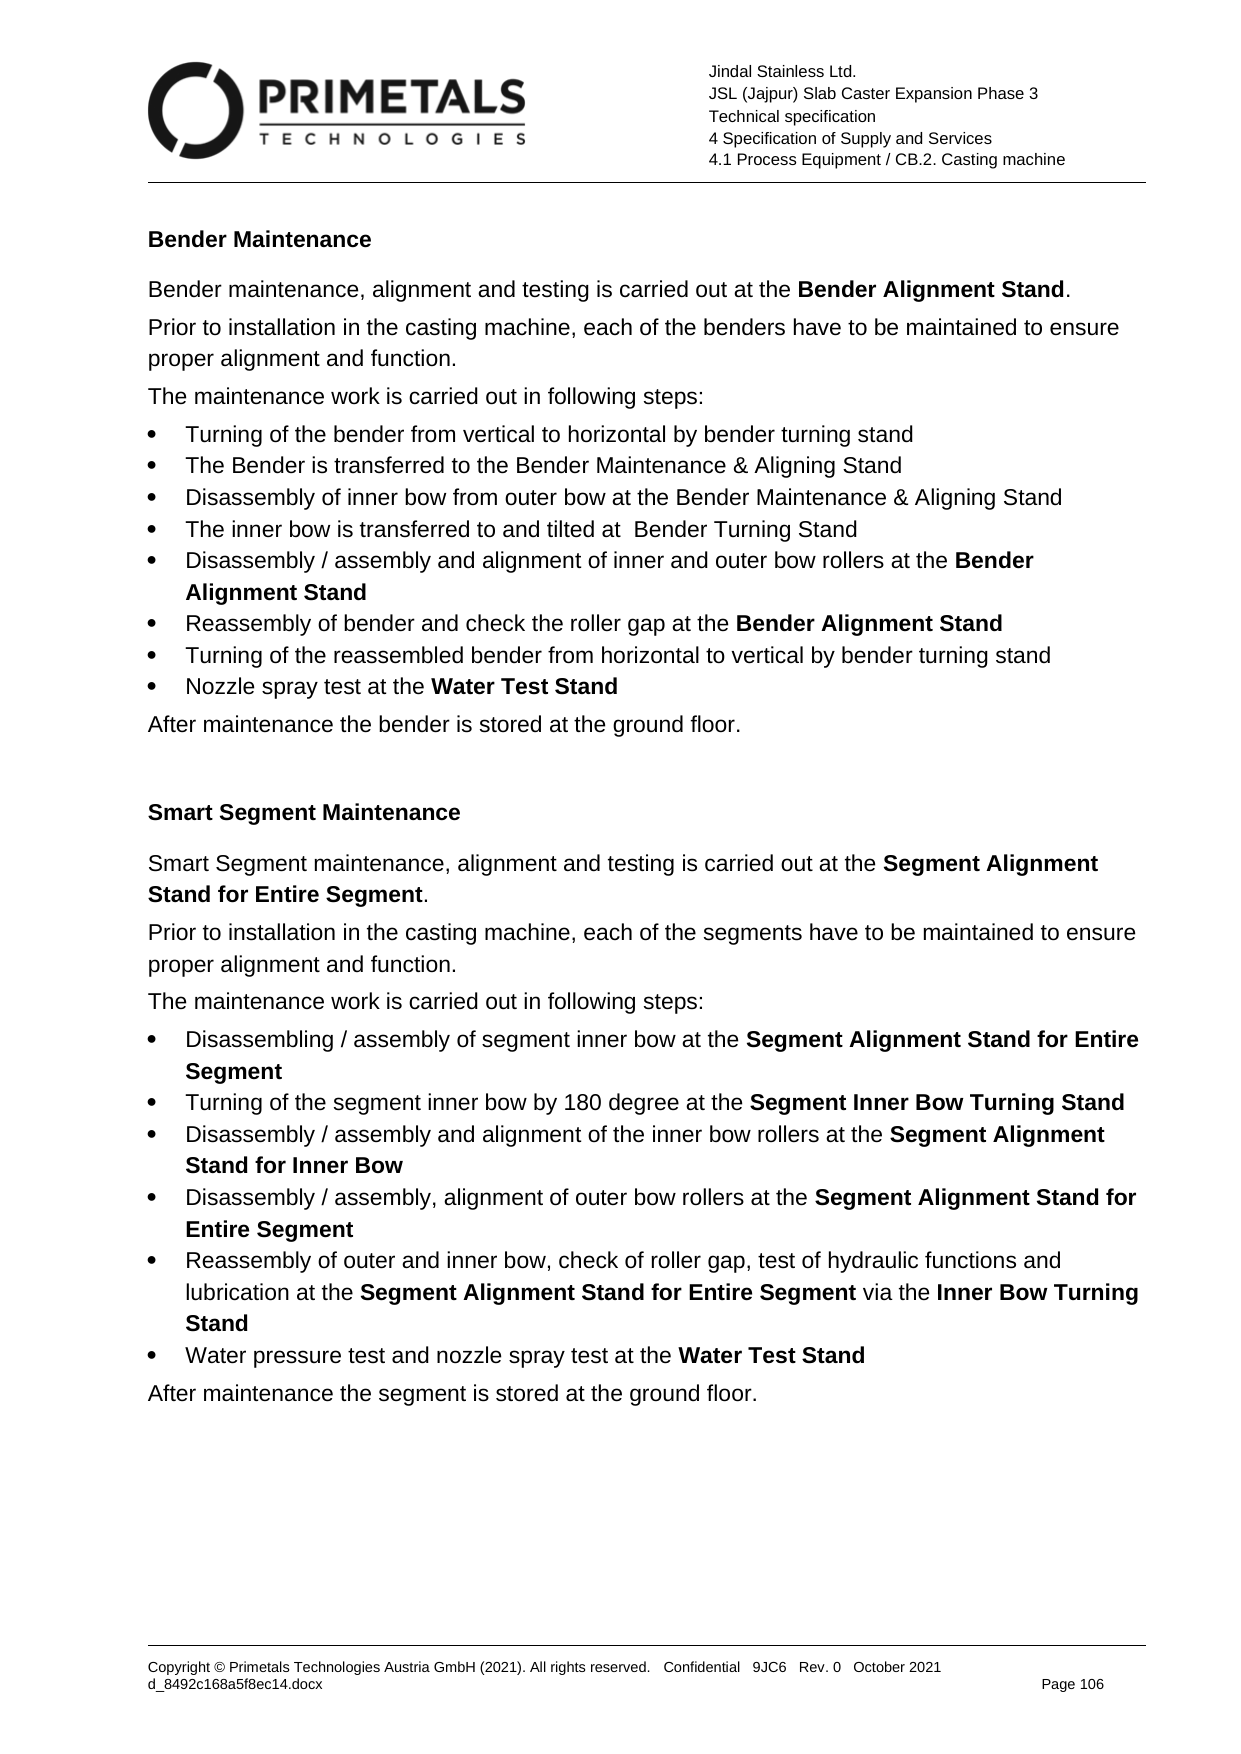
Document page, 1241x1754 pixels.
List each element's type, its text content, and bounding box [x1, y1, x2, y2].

text Disassembly of inner bow from outer bow at the Bender Maintenance & Aligning Stand [148, 484, 1146, 510]
text Reassembly of bender and check the roller gap at the Bender Alignment Stand [148, 610, 1146, 637]
text The maintenance work is carried out in following steps: [148, 383, 1146, 409]
text After maintenance the segment is stored at the ground floor. [148, 1379, 1146, 1406]
text The maintenance work is carried out in following steps: [148, 988, 1146, 1015]
text Disassembling / assembly of segment inner bow at the Segment Alignment Stand for Entire Segment [148, 1026, 1146, 1084]
text Turning of the bender from vertical to horizontal by bender turning stand [148, 421, 1146, 447]
picture [147, 61, 526, 160]
text Disassembly / assembly and alignment of the inner bow rollers at the Segment Alignment Stand for Inner Bow [148, 1121, 1146, 1179]
text Turning of the reassembled bender from horizontal to vertical by bender turning stand [148, 642, 1146, 668]
subtitle Smart Segment Maintenance [148, 799, 1146, 826]
text The Bender is transferred to the Bender Maintenance & Aligning Stand [148, 452, 1146, 479]
text Reassembly of outer and inner bow, check of roller gap, test of hydraulic functions and lubrication at the Segment Alignment Stand for Entire Segment via the Inner Bow Turning Stand [148, 1247, 1146, 1337]
text After maintenance the bender is stored at the ground floor. [148, 711, 1146, 737]
text Disassembly / assembly, alignment of outer bow rollers at the Segment Alignment Stand for Entire Segment [148, 1184, 1146, 1242]
text The inner bow is transferred to and tilted at Bender Turning Stand [148, 516, 1146, 542]
subtitle Bender Maintenance [148, 226, 1146, 252]
text Smart Segment maintenance, alignment and testing is carried out at the Segment Alignment Stand for Entire Segment. [148, 849, 1146, 907]
text Disassembly / assembly and alignment of inner and outer bow rollers at the Bender Alignment Stand [148, 547, 1146, 605]
text Bender maintenance, alignment and testing is carried out at the Bender Alignment Stand. [148, 276, 1146, 302]
text Prior to installation in the casting machine, each of the benders have to be maintained to ensure proper alignment and function. [148, 314, 1146, 372]
text Water pressure test and nozzle spray test at the Water Test Stand [148, 1342, 1146, 1368]
text Nozzle spray test at the Water Test Stand [148, 673, 1146, 700]
text Prior to installation in the casting machine, each of the segments have to be maintained to ensure proper alignment and function. [148, 919, 1146, 977]
text Turning of the segment inner bow by 180 degree at the Segment Inner Bow Turning Stand [148, 1089, 1146, 1116]
